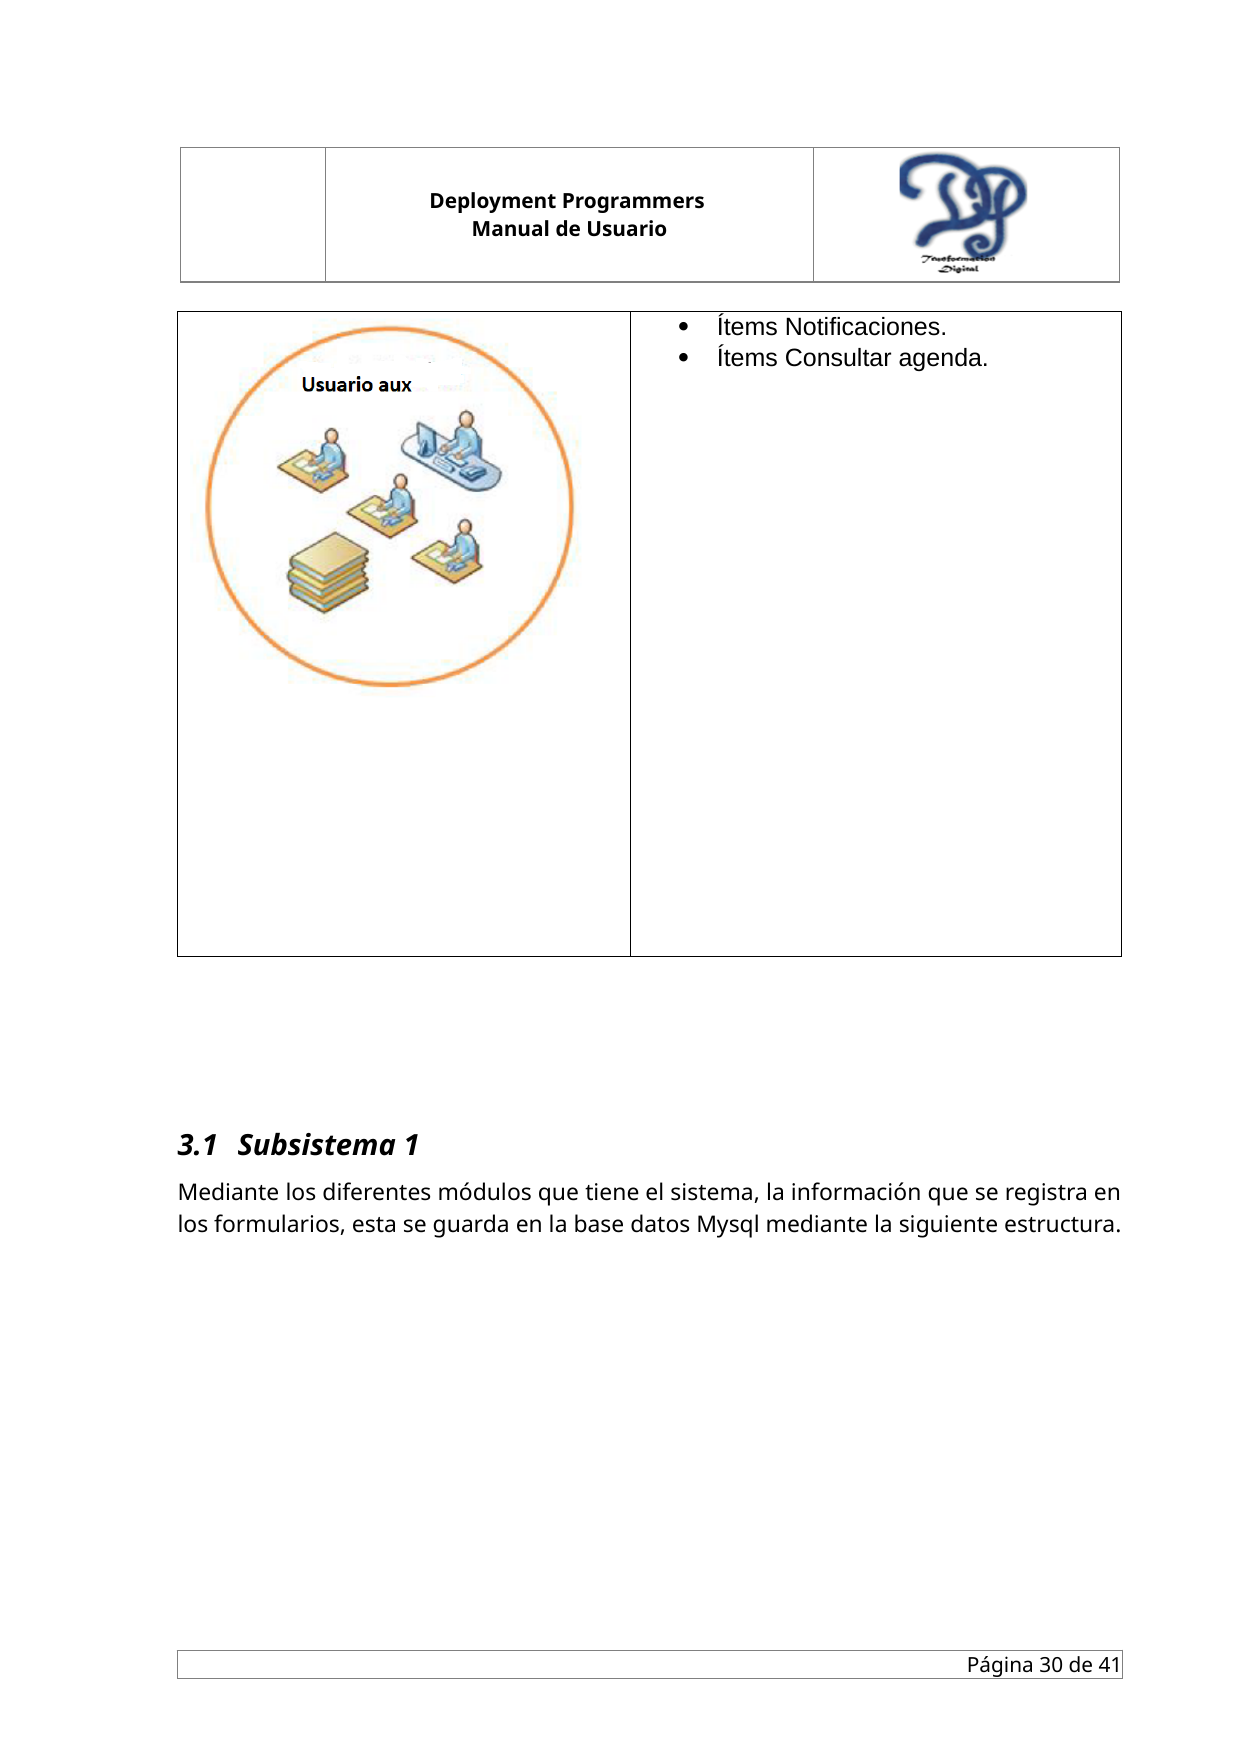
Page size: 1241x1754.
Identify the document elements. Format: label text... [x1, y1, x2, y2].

picture [899, 150, 1028, 279]
text Mediante los diferentes módulos que tiene el sistema, la información que se registra en los formularios, esta se guarda en la base datos Mysql mediante la siguiente estructura. [177, 1176, 1122, 1239]
table_cell [178, 312, 630, 956]
subtitle Subsistema 1 [177, 1124, 1122, 1164]
picture [188, 312, 585, 700]
